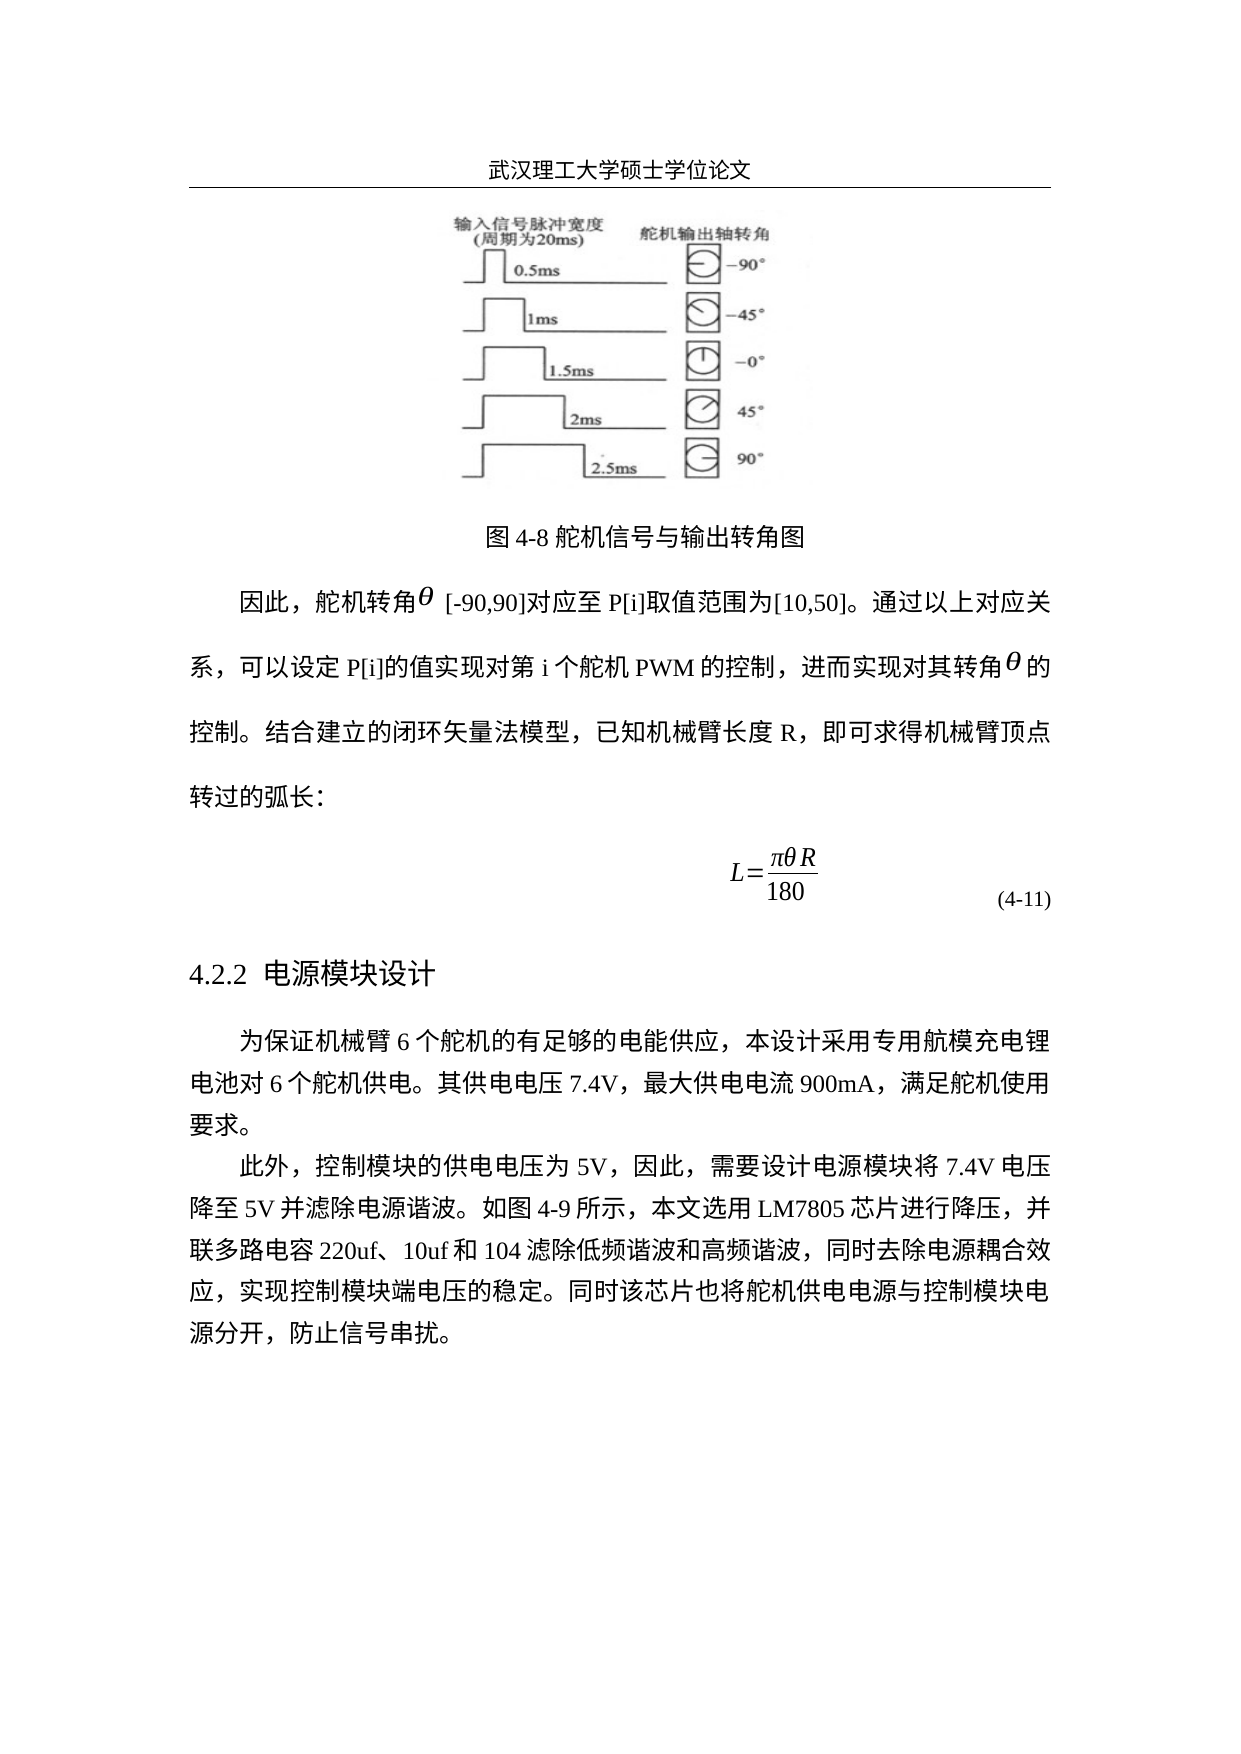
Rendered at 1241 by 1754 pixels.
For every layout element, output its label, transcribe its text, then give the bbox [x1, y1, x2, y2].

text (4-11) [189, 828, 1051, 926]
text 图4-8 舵机信号与输出转角图 [189, 503, 1051, 568]
text 因此，舵机转角 [-90,90]对应至P[i]取值范围为[10,50]。通过以上对应关系，可以设定P[i]的值实现对第i个舵机PWM的控制，进而实现对其转角的控制。结合建立的闭环矢量法模型，已知机械臂长度R，即可求得机械臂顶点转过的弧长： [189, 568, 1051, 828]
text 为保证机械臂6个舵机的有足够的电能供应，本设计采用专用航模充电锂电池对6个舵机供电。其供电电压7.4V，最大供电电流900mA，满足舵机使用要求。 [189, 1017, 1051, 1142]
picture [427, 210, 814, 491]
text 此外，控制模块的供电电压为5V，因此，需要设计电源模块将7.4V电压降至5V并滤除电源谐波。如图4-9所示，本文选用LM7805芯片进行降压，并联多路电容220uf、10uf和104滤除低频谐波和高频谐波，同时去除电源耦合效应，实现控制模块端电压的稳定。同时该芯片也将舵机供电电源与控制模块电源分开，防止信号串扰。 [189, 1142, 1051, 1351]
list 电源模块设计 [189, 951, 1051, 992]
